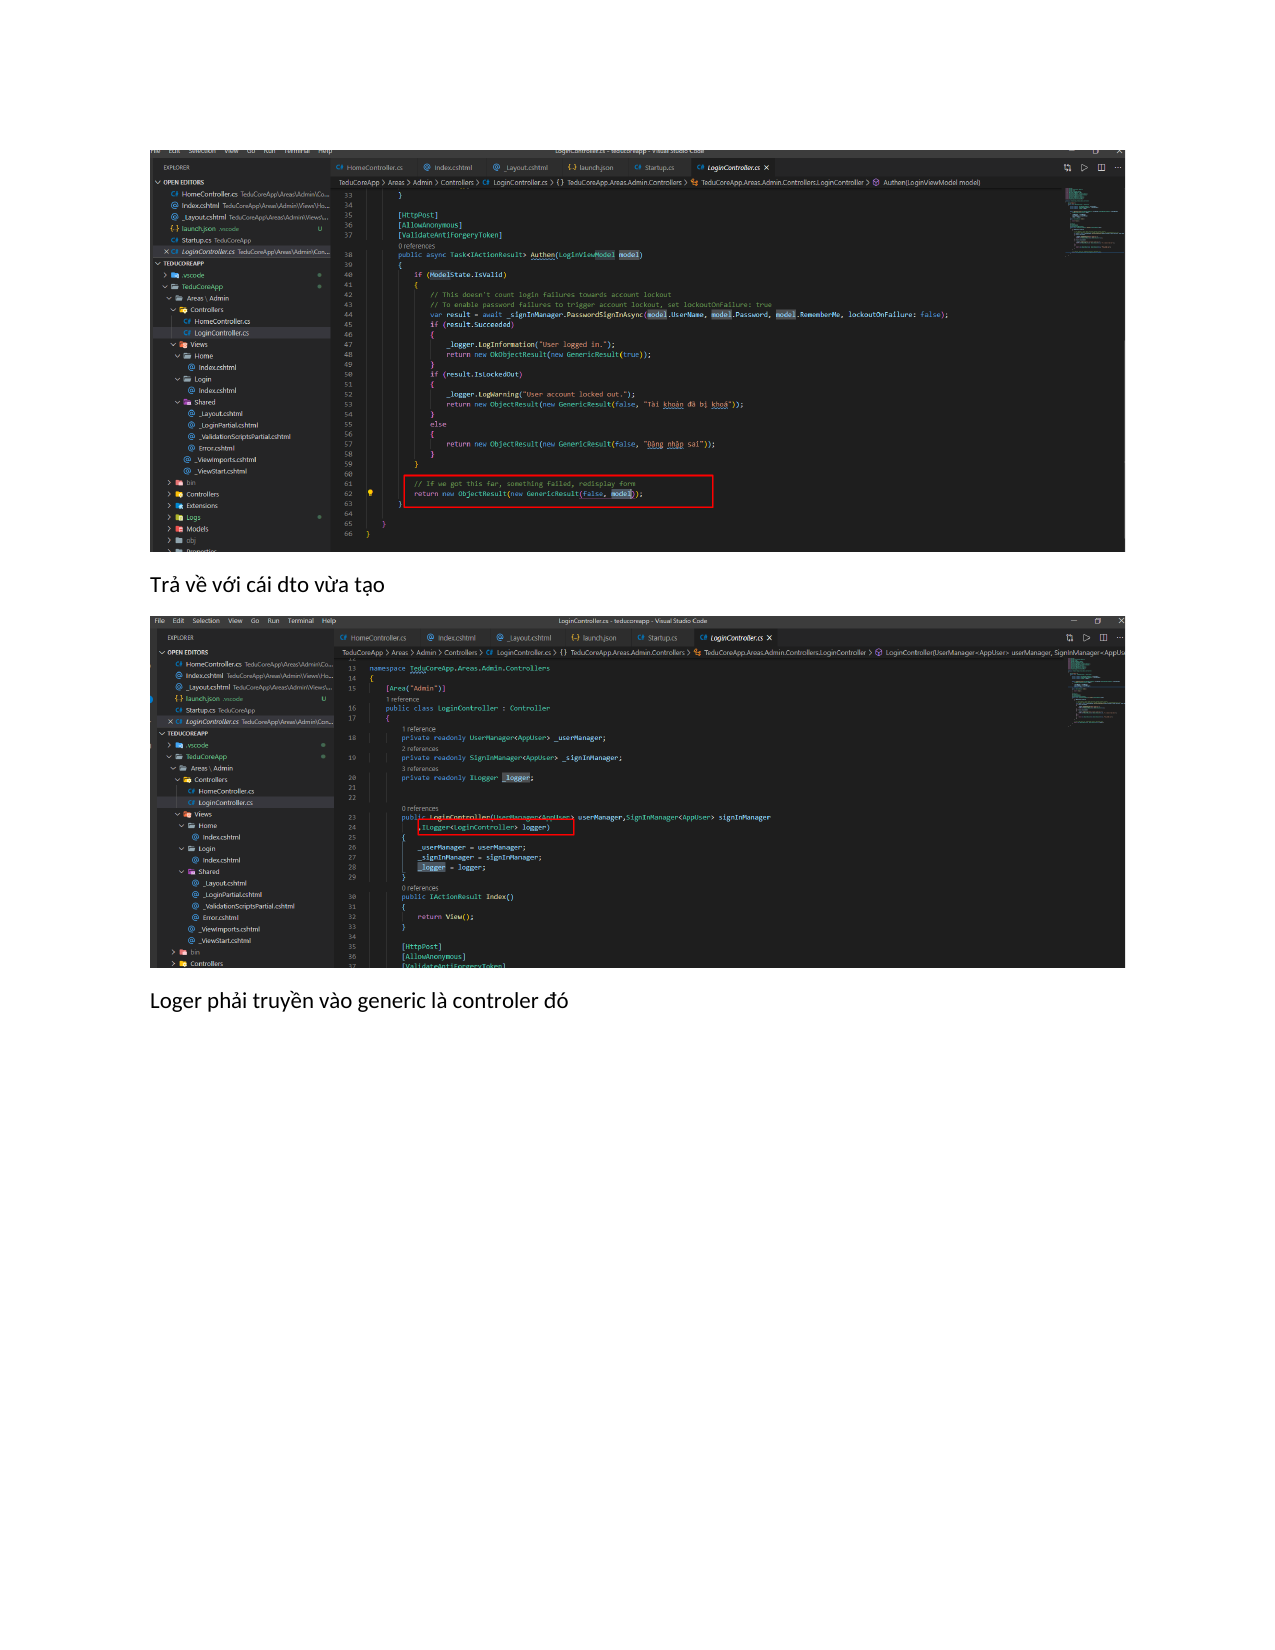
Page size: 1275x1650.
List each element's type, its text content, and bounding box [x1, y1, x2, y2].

picture [150, 150, 1125, 552]
text Trả về với cái dto vừa tạo [150, 570, 1125, 598]
picture [150, 616, 1125, 968]
text Loger phải truyền vào generic là controler đó [150, 986, 1125, 1014]
